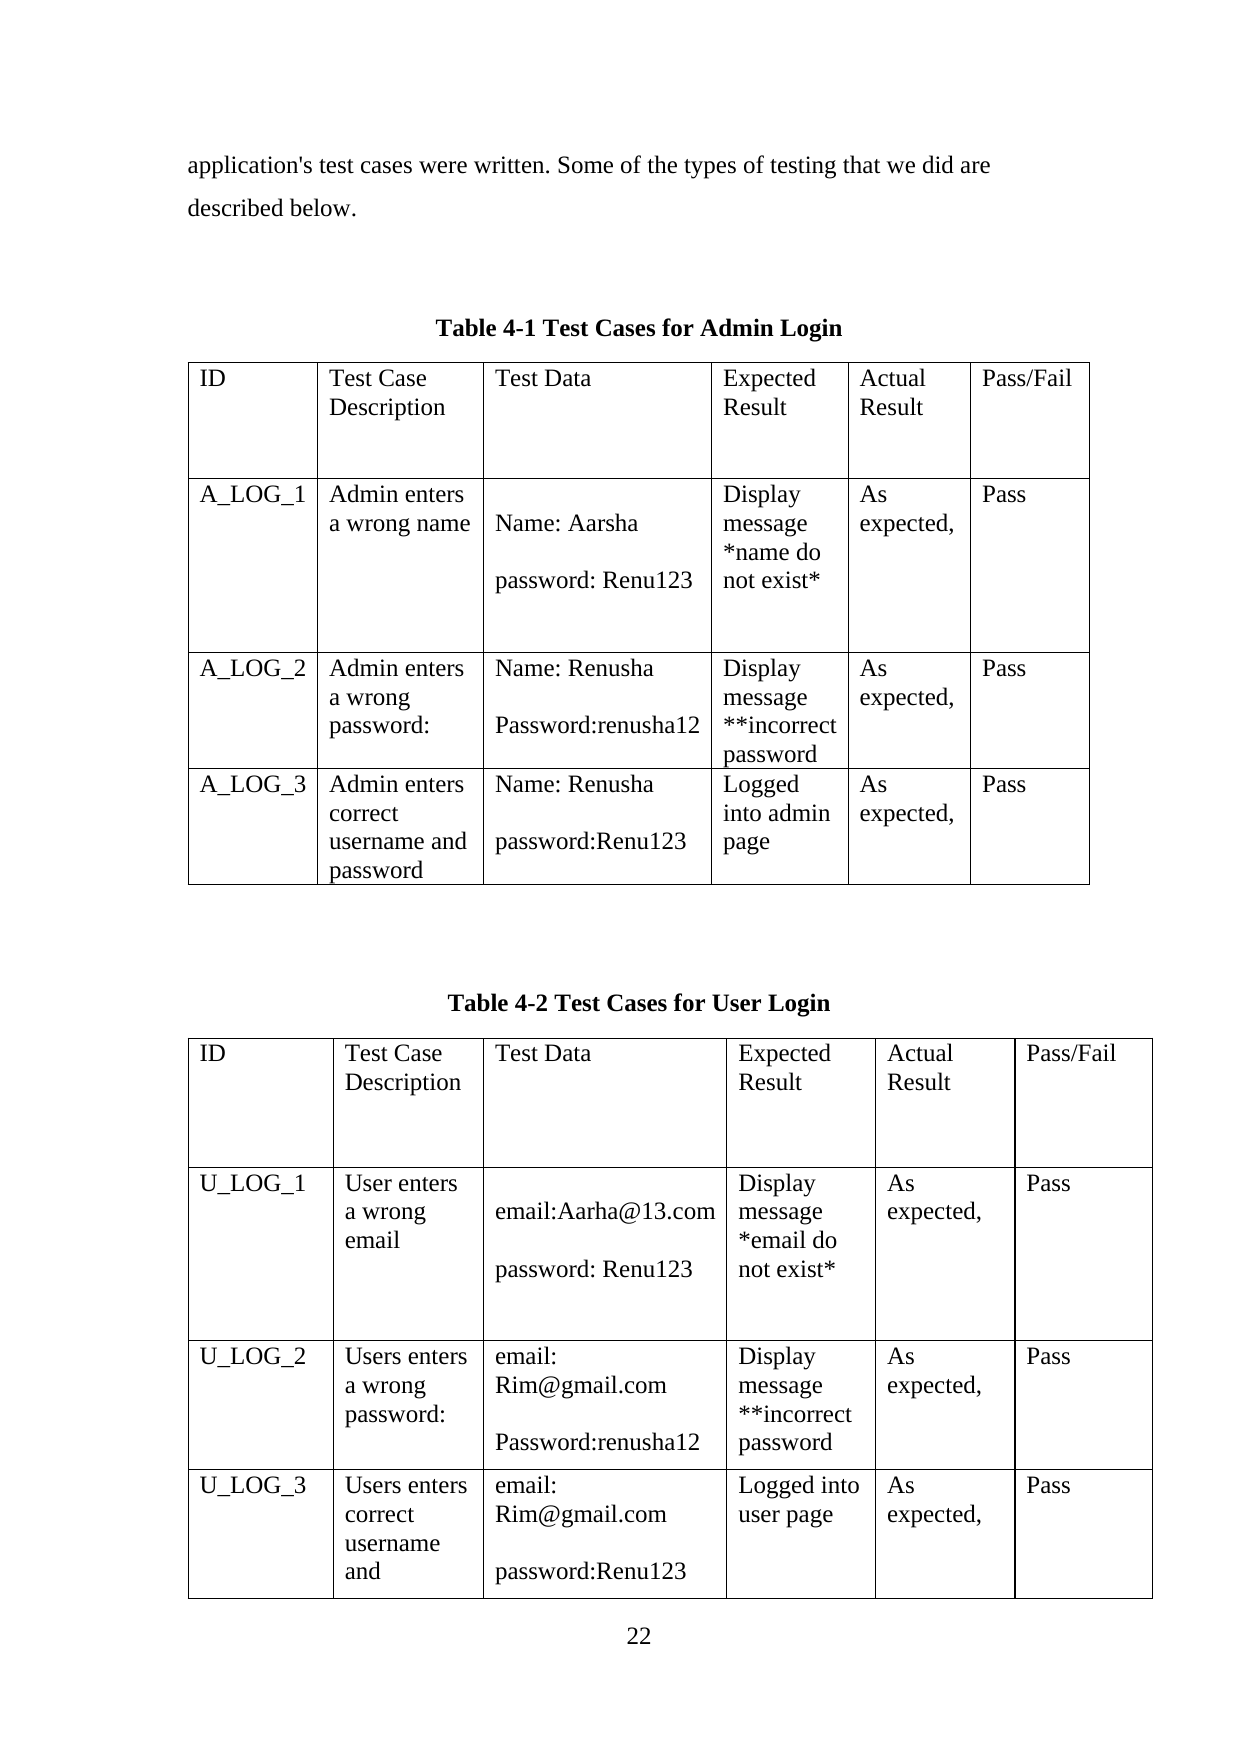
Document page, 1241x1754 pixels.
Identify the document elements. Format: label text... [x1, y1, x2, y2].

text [187, 150, 1090, 222]
table_header Pass/Fail [1016, 1039, 1152, 1167]
table_cell Display message *email do not exist* [727, 1168, 875, 1340]
table_cell Pass [1016, 1470, 1152, 1598]
text Table 4-1 Test Cases for Admin Login [187, 313, 1090, 341]
table_cell Pass [1016, 1168, 1152, 1340]
table_cell Logged into admin page [712, 769, 848, 884]
table_header Expected Result [727, 1039, 875, 1167]
table_cell Admin enters correct username and password [318, 769, 483, 884]
table_header ID [189, 363, 317, 478]
table_cell U_LOG_3 [189, 1470, 333, 1598]
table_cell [334, 1470, 483, 1598]
table_header Expected Result [712, 363, 848, 478]
table_header Test Data [484, 363, 711, 478]
table_header Test Case Description [318, 363, 483, 478]
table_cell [727, 1470, 875, 1598]
table_cell As expected, [849, 653, 970, 768]
table_cell Name: Aarsha password: Renu123 [484, 479, 711, 652]
table_cell A_LOG_1 [189, 479, 317, 652]
table_cell Name: Renusha password:Renu123 [484, 769, 711, 884]
table_cell Pass [971, 769, 1089, 884]
table_cell Pass [971, 653, 1089, 768]
table_header Test Data [484, 1039, 726, 1167]
table_header Actual Result [849, 363, 970, 478]
text Table 4-2 Test Cases for User Login [187, 988, 1090, 1017]
table_header Pass/Fail [971, 363, 1089, 478]
table_cell Pass [1016, 1341, 1152, 1469]
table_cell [484, 1470, 726, 1598]
table_cell U_LOG_2 [189, 1341, 333, 1469]
table_cell User enters a wrong email [334, 1168, 483, 1340]
table_cell email: Rim@gmail.com Password:renusha12 [484, 1341, 726, 1469]
table_cell U_LOG_1 [189, 1168, 333, 1340]
table_cell A_LOG_2 [189, 653, 317, 768]
table_cell Users enters a wrong password: [334, 1341, 483, 1469]
table_header Test Case Description [334, 1039, 483, 1167]
table_header ID [189, 1039, 333, 1167]
table_cell Display message **incorrect password [712, 653, 848, 768]
table_cell As expected, [876, 1168, 1014, 1340]
table_cell As expected, [876, 1470, 1014, 1598]
table_cell As expected, [876, 1341, 1014, 1469]
table_cell A_LOG_3 [189, 769, 317, 884]
table_cell Pass [971, 479, 1089, 652]
table_cell As expected, [849, 769, 970, 884]
table_cell Admin enters a wrong name [318, 479, 483, 652]
table_cell Admin enters a wrong password: [318, 653, 483, 768]
table_cell As expected, [849, 479, 970, 652]
table_cell Display message *name do not exist* [712, 479, 848, 652]
table_header Actual Result [876, 1039, 1014, 1167]
table_cell email:Aarha@13.com password: Renu123 [484, 1168, 726, 1340]
table_cell Name: Renusha Password:renusha12 [484, 653, 711, 768]
table_cell Display message **incorrect password [727, 1341, 875, 1469]
